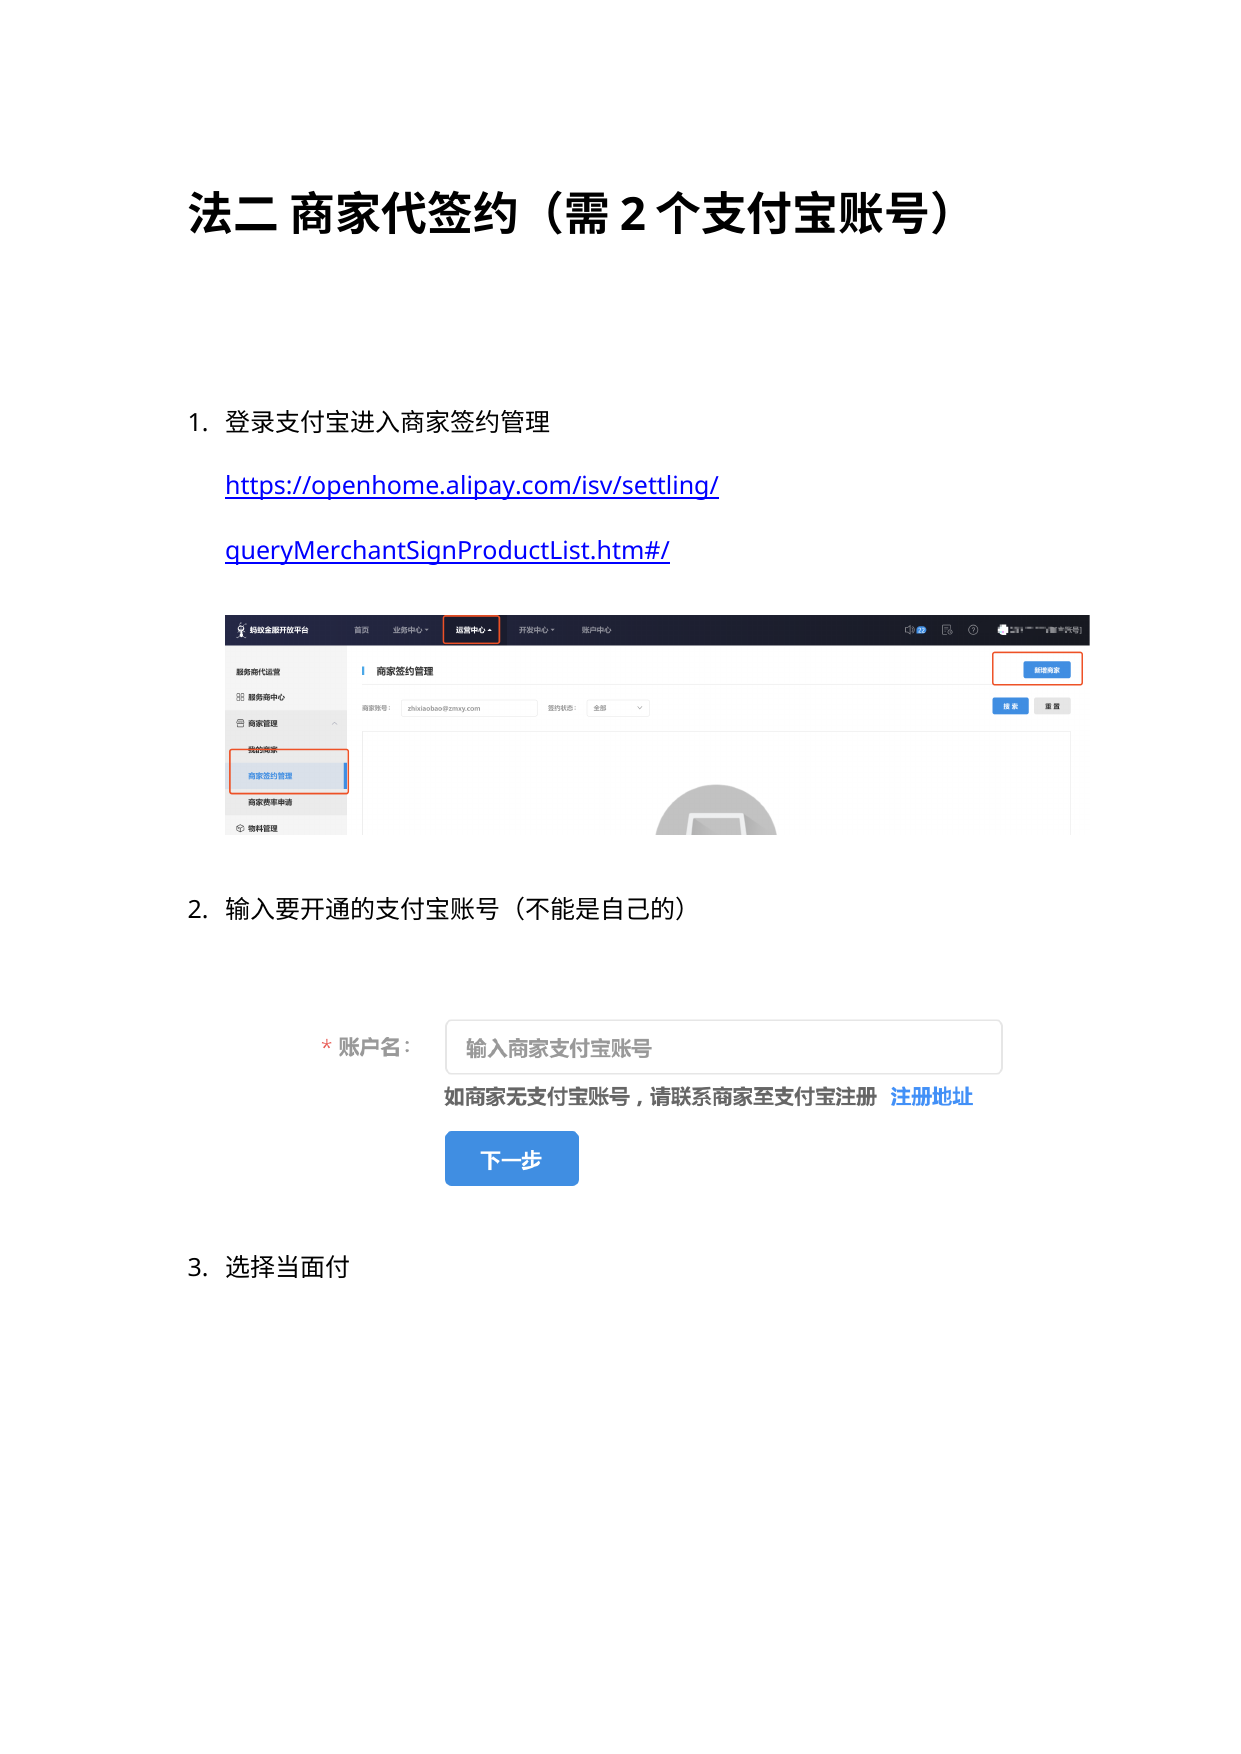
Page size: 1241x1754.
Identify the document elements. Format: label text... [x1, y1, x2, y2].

list 登录支付宝进入商家签约管理 [187, 388, 1053, 453]
subtitle 法二 商家代签约（需2个支付宝账号） [187, 162, 1053, 259]
picture [225, 615, 1090, 835]
picture [225, 940, 1090, 1215]
list 输入要开通的支付宝账号（不能是自己的） [187, 875, 1053, 940]
list https://openhome.alipay.com/isv/settling/queryMerchantSignProductList.htm#/ [225, 453, 1053, 583]
list 选择当面付 [187, 1233, 1053, 1298]
